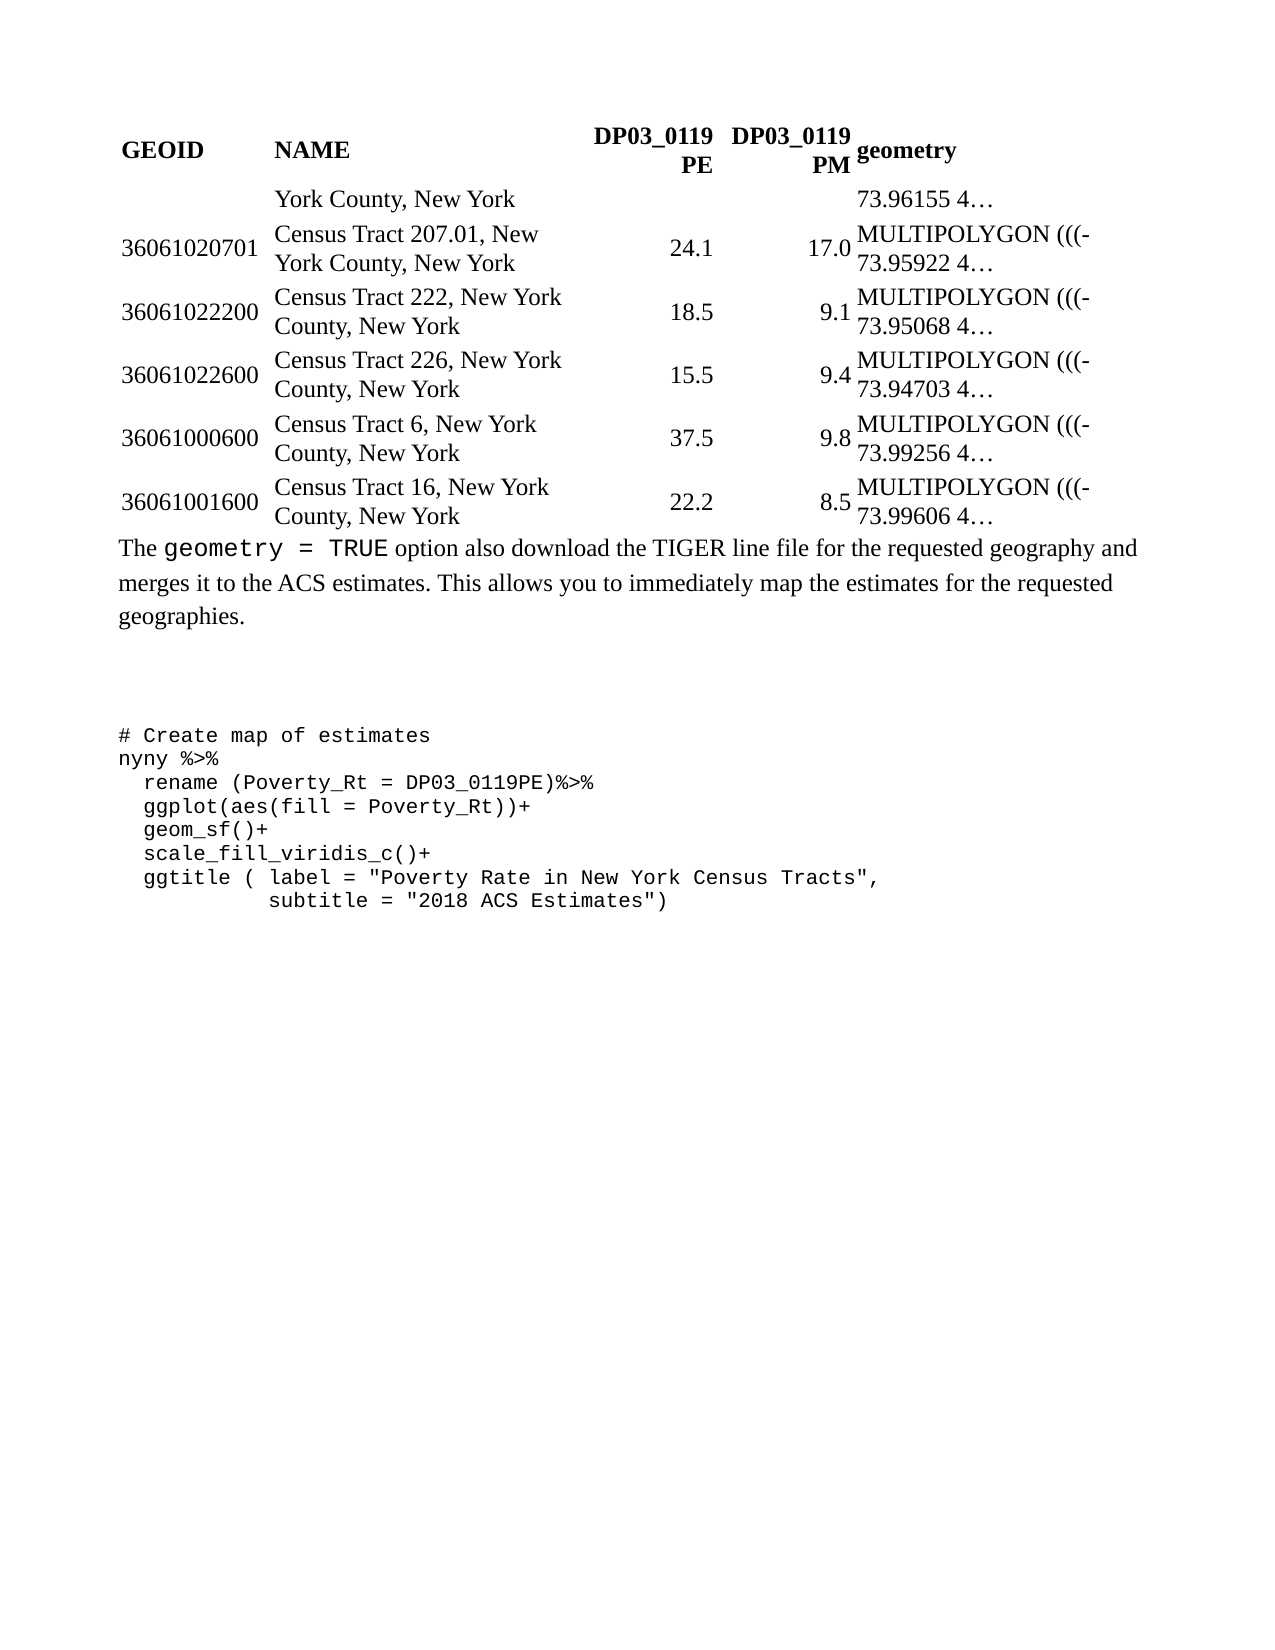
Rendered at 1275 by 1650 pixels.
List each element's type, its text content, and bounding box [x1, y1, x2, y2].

text ggplot(aes(fill = Poverty_Rt))+ [118, 796, 1157, 819]
text geom_sf()+ [118, 819, 1157, 843]
text subtitle = "2018 ACS Estimates") [118, 890, 1157, 914]
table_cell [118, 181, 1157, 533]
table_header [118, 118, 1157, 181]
text rename (Poverty_Rt = DP03_0119PE)%>% [118, 772, 1157, 796]
text scale_fill_viridis_c()+ [118, 843, 1157, 867]
text # Create map of estimates [118, 725, 1157, 748]
text The geometry = TRUE option also download the TIGER line file for the requested geography and merges it to the ACS estimates. This allows you to immediately map the estimates for the requested geographies. [118, 533, 1157, 629]
text ggtitle ( label = "Poverty Rate in New York Census Tracts", [118, 867, 1157, 890]
text nyny %>% [118, 748, 1157, 772]
